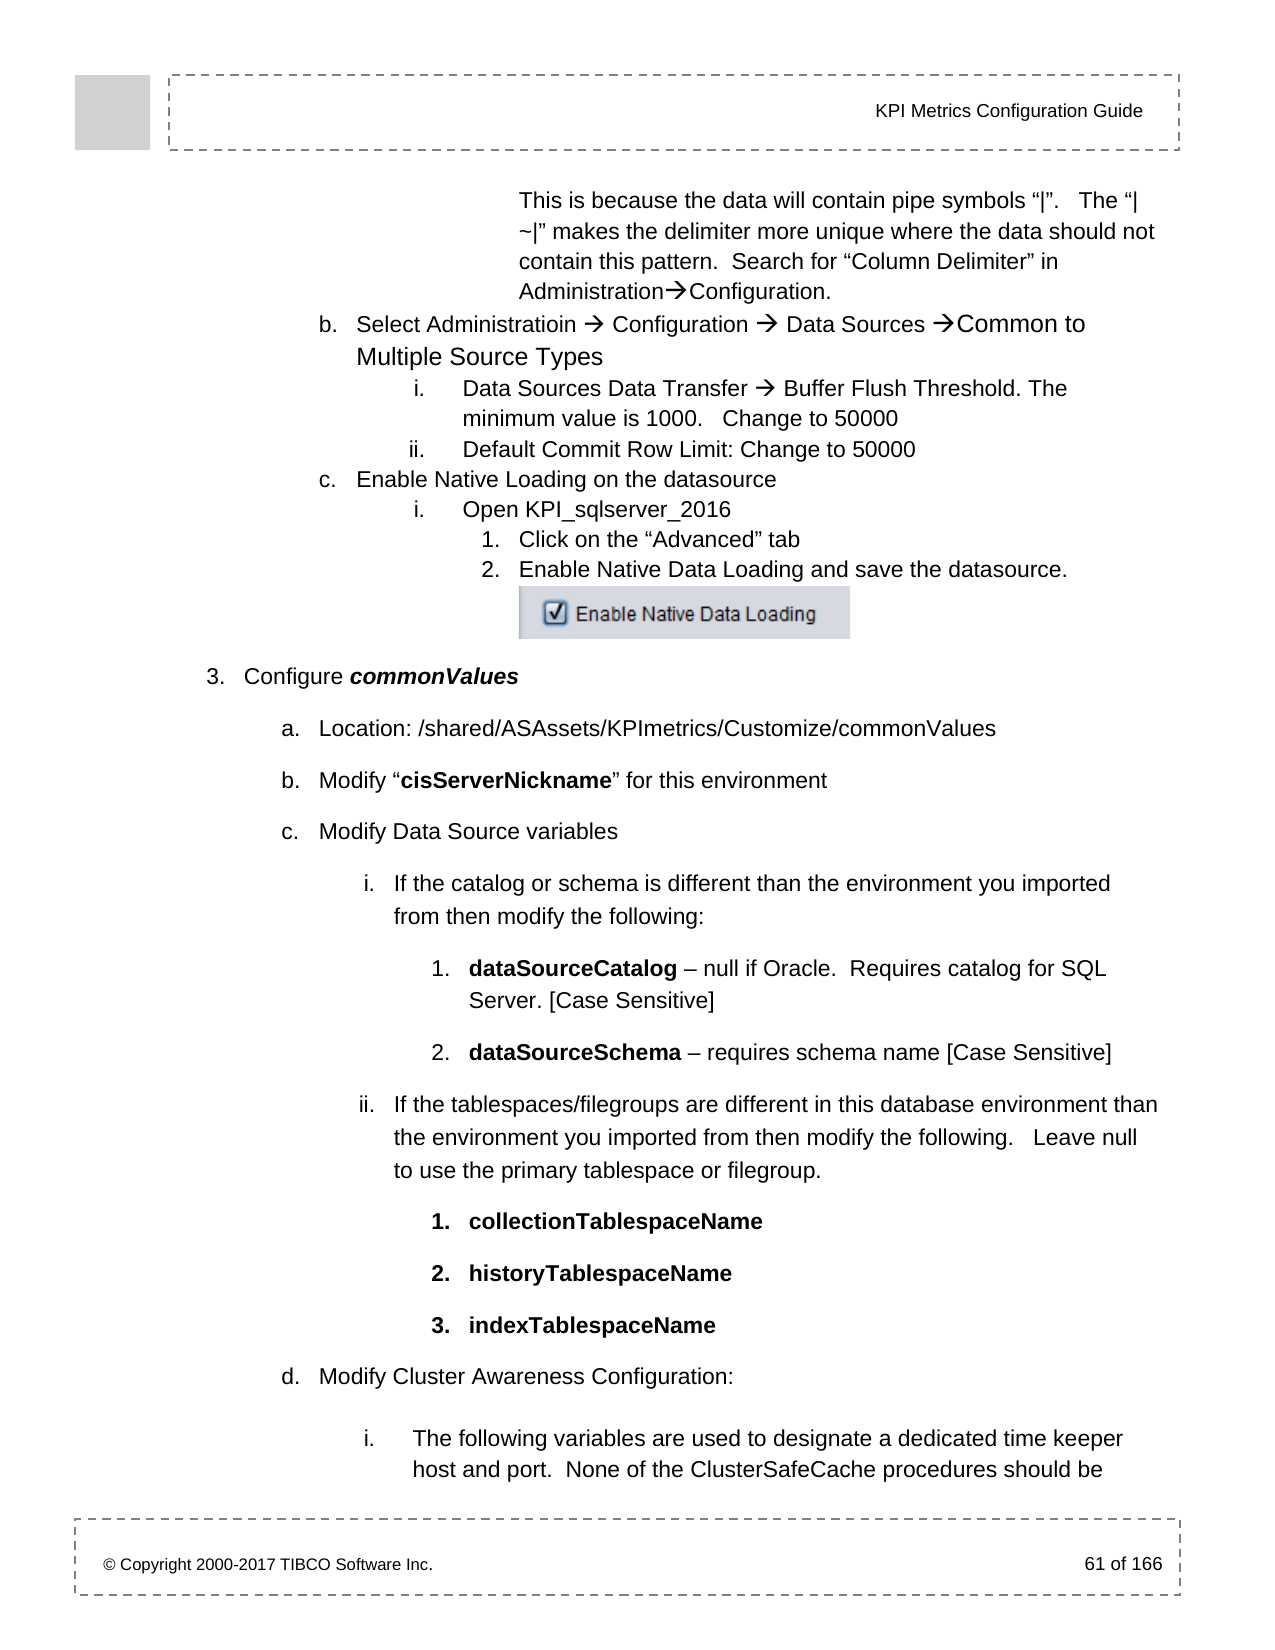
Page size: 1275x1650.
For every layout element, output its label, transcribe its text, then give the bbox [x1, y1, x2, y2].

list Default Commit Row Limit: Change to 50000 [425, 436, 1162, 462]
list Select Administratioin Configuration Data Sources Common to Multiple Source Types [319, 309, 1162, 371]
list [375, 1425, 1162, 1482]
list Modify “cisServerNickname” for this environment [281, 767, 1162, 793]
list historyTablespaceName [431, 1260, 1162, 1286]
list Click on the “Advanced” tab [481, 526, 1162, 552]
picture [518, 586, 851, 639]
list indexTablespaceName [431, 1312, 1162, 1338]
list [481, 187, 1162, 305]
list Enable Native Data Loading and save the datasource. [481, 556, 1162, 583]
list Enable Native Loading on the datasource [319, 466, 1162, 492]
list Modify Cluster Awareness Configuration: [281, 1363, 1162, 1389]
list If the tablespaces/filegroups are different in this database environment than the environment you imported from then modify the following. Leave null to use the primary tablespace or filegroup. [375, 1091, 1162, 1183]
list dataSourceCatalog – null if Oracle. Requires catalog for SQL Server. [Case Sensitive] [431, 954, 1162, 1014]
list Configure commonValues [206, 663, 1162, 689]
list dataSourceSchema – requires schema name [Case Sensitive] [431, 1039, 1162, 1065]
list Open KPI_sqlserver_2016 [425, 496, 1162, 522]
list Data Sources Data Transfer Buffer Flush Threshold. The minimum value is 1000. Change to 50000 [425, 375, 1162, 432]
list Location: /shared/ASAssets/KPImetrics/Customize/commonValues [281, 715, 1162, 741]
list collectionTablespaceName [431, 1208, 1162, 1234]
list Modify Data Source variables [281, 818, 1162, 844]
list If the catalog or schema is different than the environment you imported from then modify the following: [375, 870, 1162, 929]
